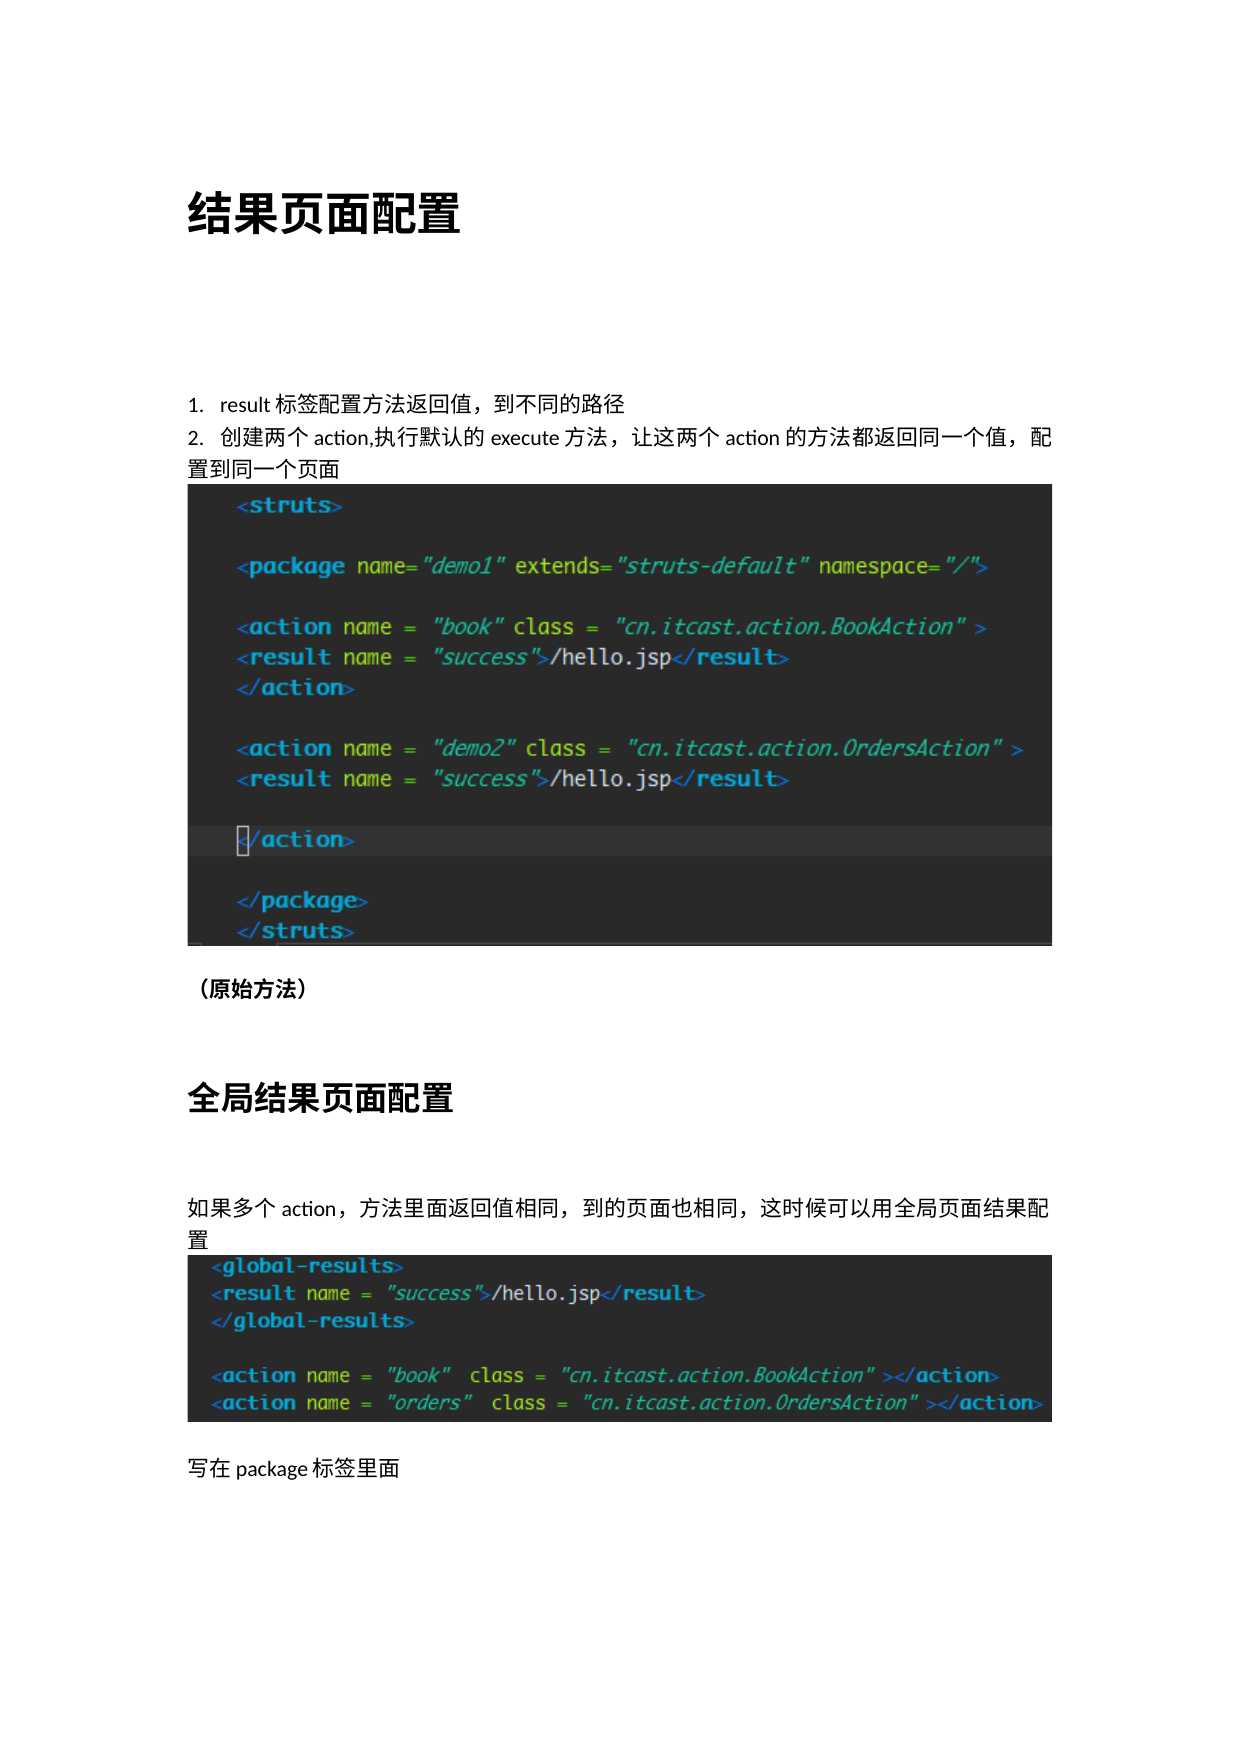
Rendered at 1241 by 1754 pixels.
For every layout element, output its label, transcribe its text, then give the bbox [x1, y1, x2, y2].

list 创建两个action,执行默认的execute方法，让这两个action的方法都返回同一个值，配置到同一个页面 [187, 419, 1053, 484]
picture [187, 484, 1053, 946]
list 写在package标签里面 [187, 1451, 1053, 1483]
list result标签配置方法返回值，到不同的路径 [187, 387, 1053, 419]
list （原始方法） [187, 972, 1053, 1004]
subtitle 全局结果页面配置 [187, 1064, 1053, 1129]
list 如果多个action，方法里面返回值相同，到的页面也相同，这时候可以用全局页面结果配置 [187, 1191, 1053, 1256]
picture [187, 1255, 1052, 1422]
subtitle 结果页面配置 [187, 162, 1053, 259]
